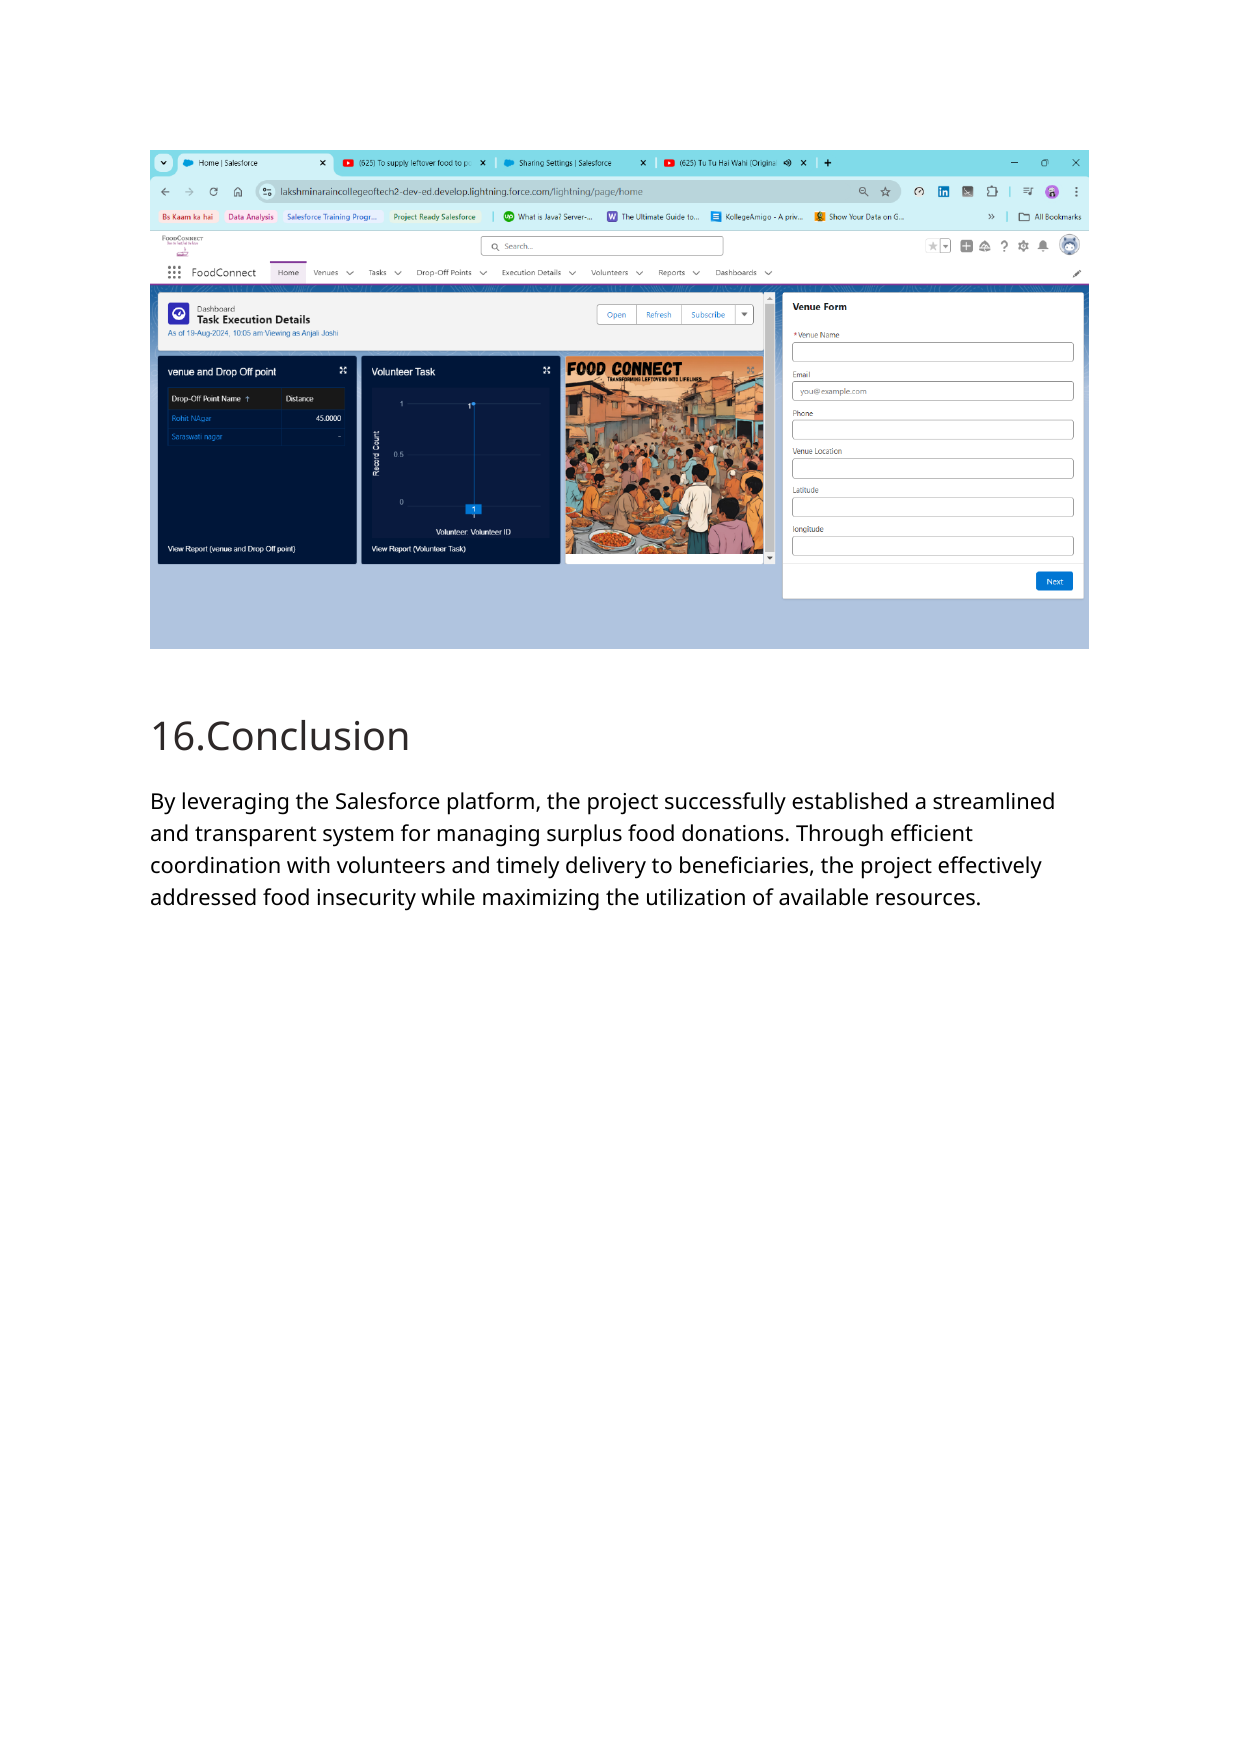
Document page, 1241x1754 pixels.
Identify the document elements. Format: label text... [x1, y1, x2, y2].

subtitle 16.Conclusion [150, 708, 1090, 762]
picture [150, 150, 1089, 649]
text By leveraging the Salesforce platform, the project successfully established a streamlined and transparent system for managing surplus food donations. Through efficient coordination with volunteers and timely delivery to beneficiaries, the project effectively addressed food insecurity while maximizing the utilization of available resources. [150, 786, 1090, 912]
